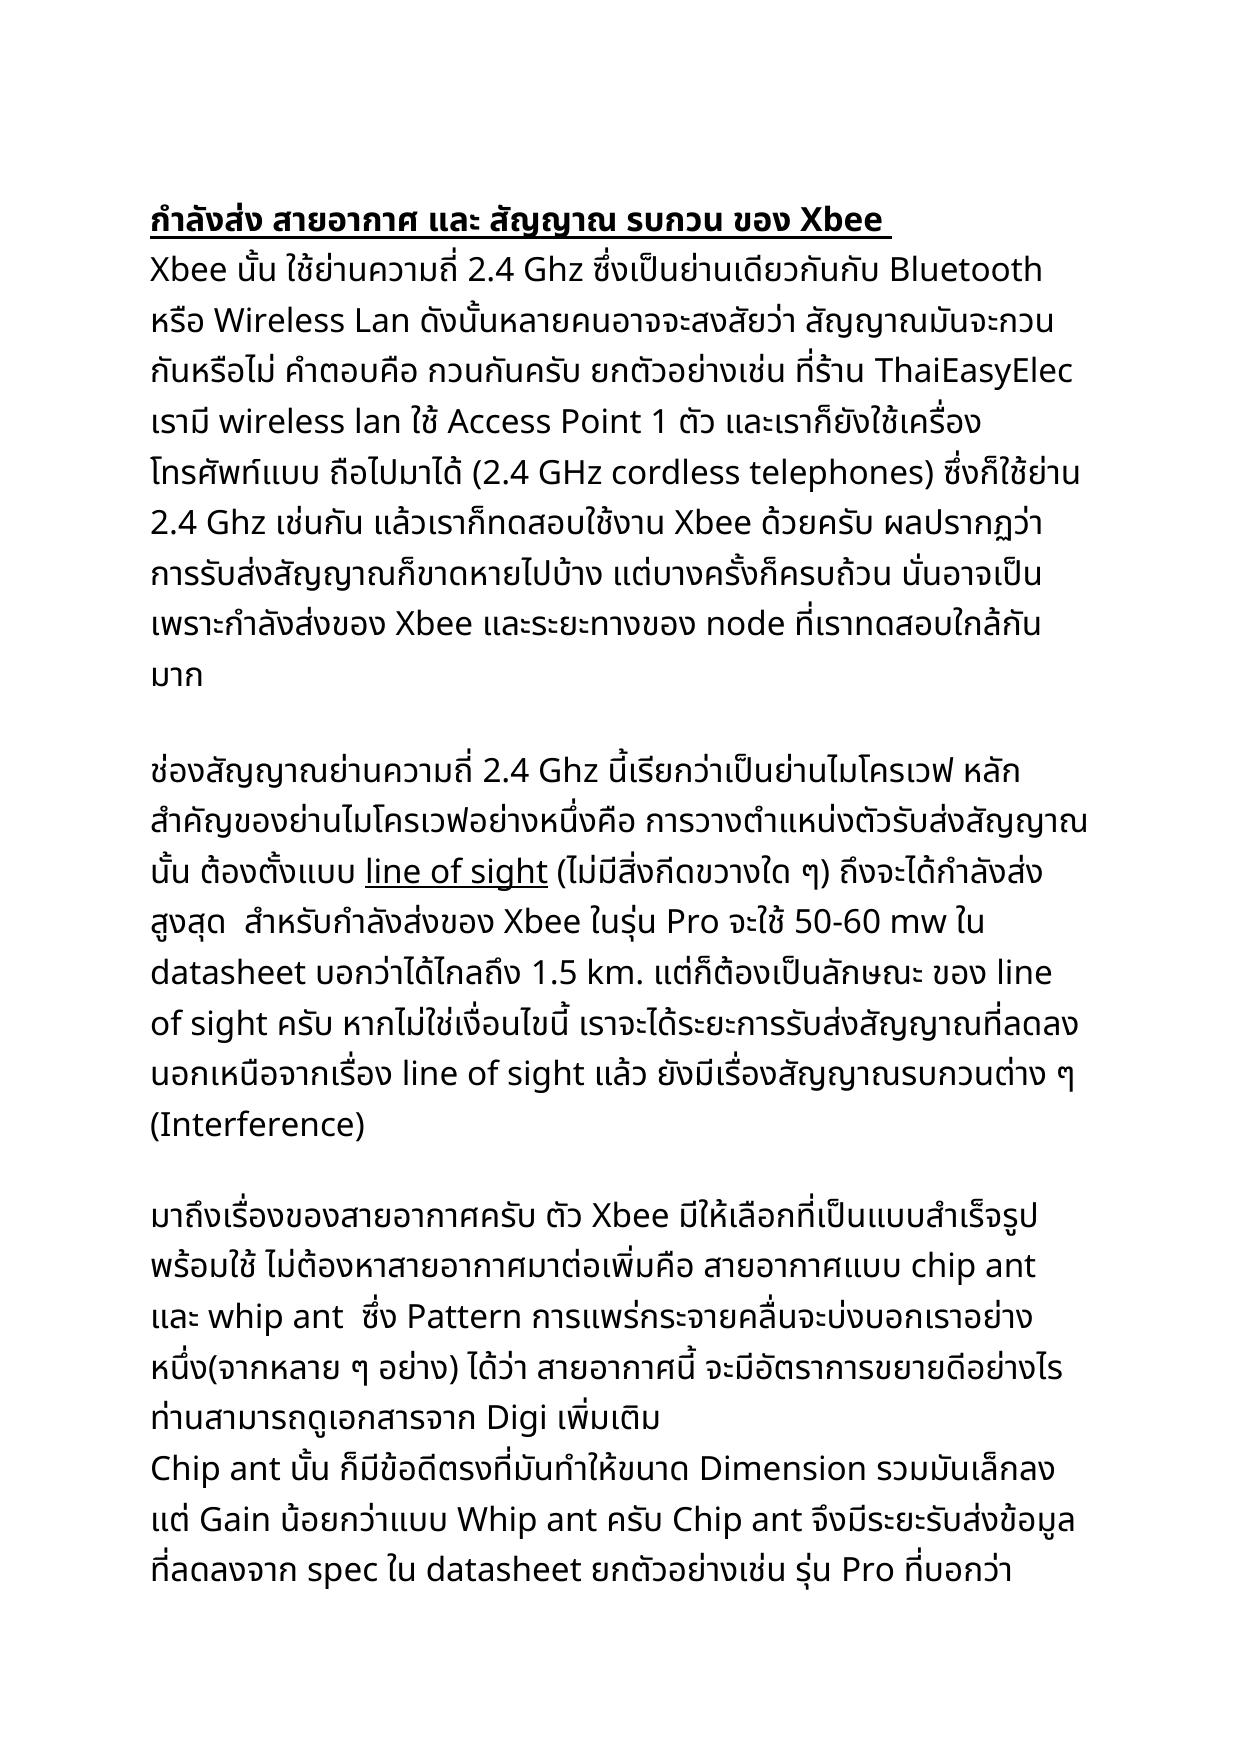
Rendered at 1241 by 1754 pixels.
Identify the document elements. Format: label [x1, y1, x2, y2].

text [150, 150, 1090, 1597]
